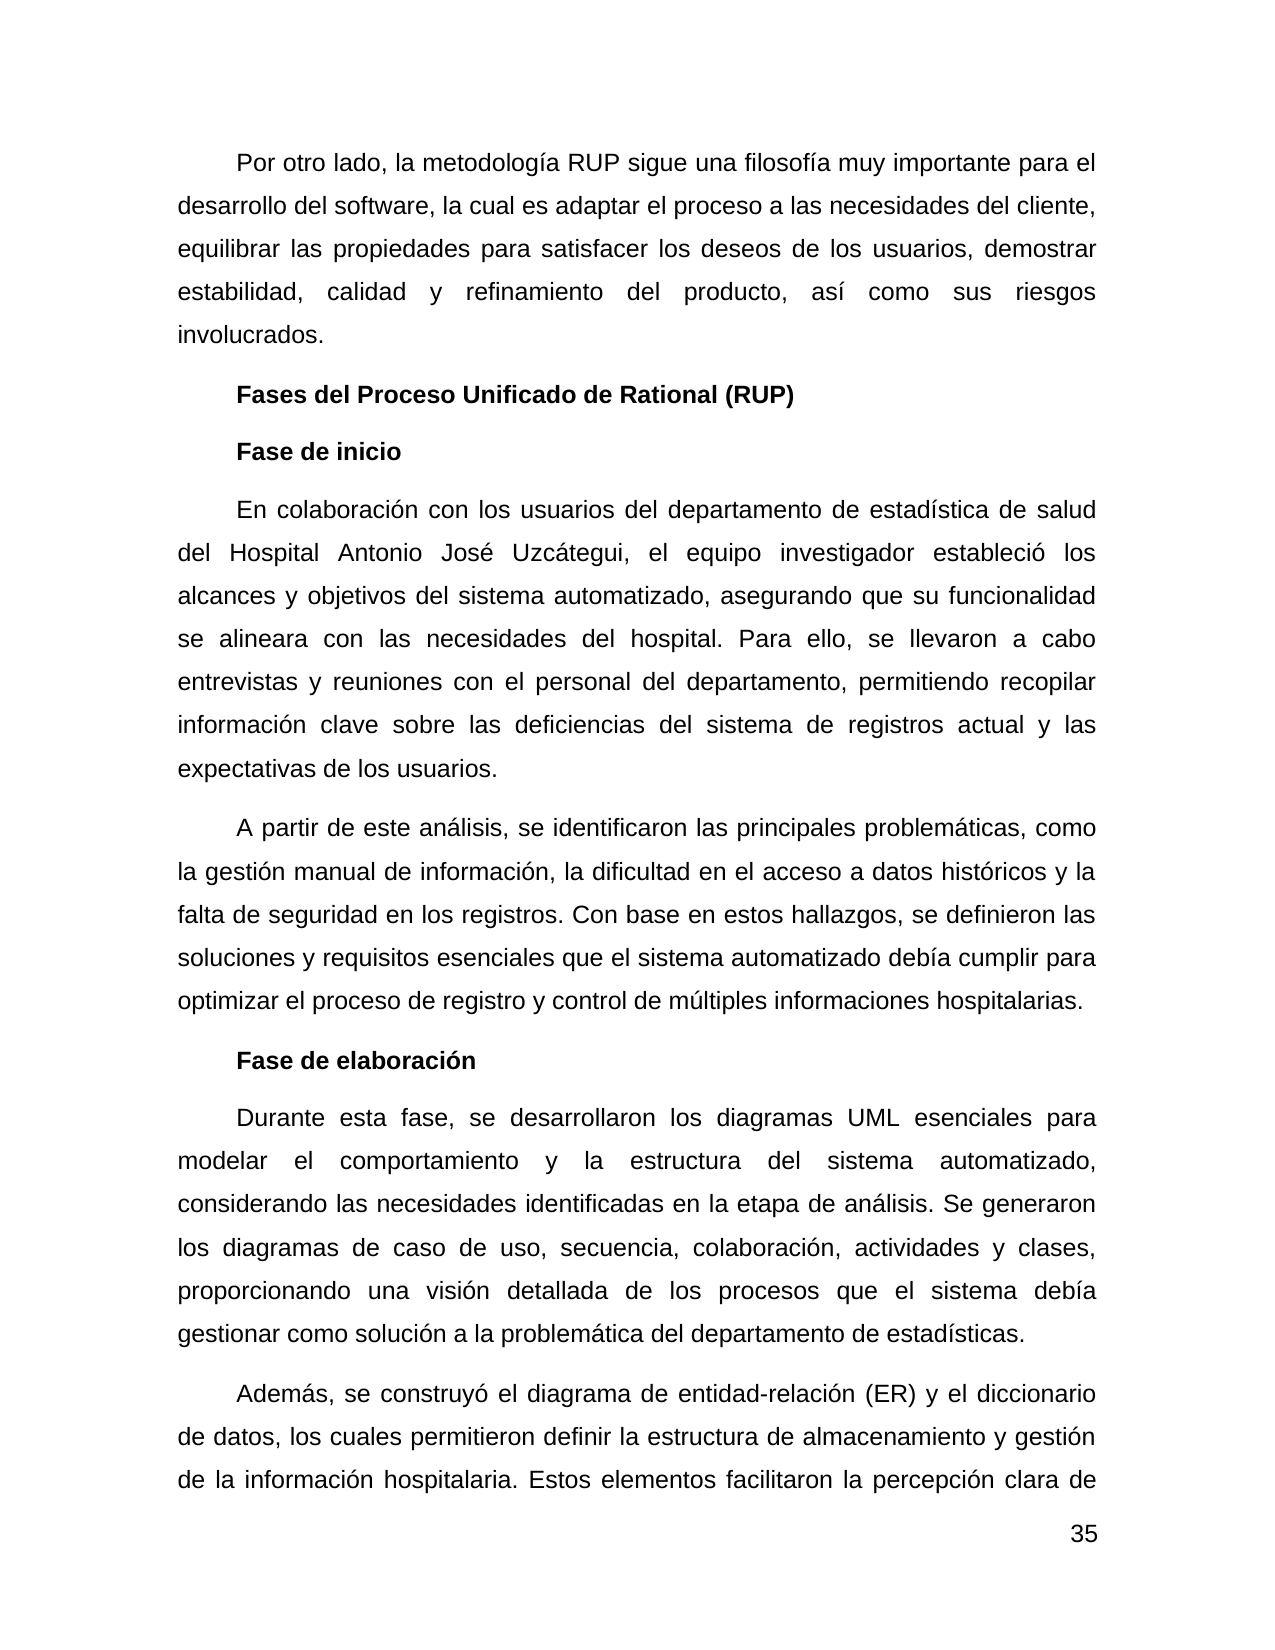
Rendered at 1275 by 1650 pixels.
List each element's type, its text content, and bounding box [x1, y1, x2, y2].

subtitle Fase de inicio [236, 437, 1098, 466]
text Durante esta fase, se desarrollaron los diagramas UML esenciales para modelar el comportamiento y la estructura del sistema automatizado, considerando las necesidades identificadas en la etapa de análisis. Se generaron los diagramas de caso de uso, secuencia, colaboración, actividades y clases, proporcionando una visión detallada de los procesos que el sistema debía gestionar como solución a la problemática del departamento de estadísticas. [177, 1103, 1098, 1348]
text En colaboración con los usuarios del departamento de estadística de salud del Hospital Antonio José Uzcátegui, el equipo investigador estableció los alcances y objetivos del sistema automatizado, asegurando que su funcionalidad se alineara con las necesidades del hospital. Para ello, se llevaron a cabo entrevistas y reuniones con el personal del departamento, permitiendo recopilar información clave sobre las deficiencias del sistema de registros actual y las expectativas de los usuarios. [177, 495, 1098, 782]
text Por otro lado, la metodología RUP sigue una filosofía muy importante para el desarrollo del software, la cual es adaptar el proceso a las necesidades del cliente, equilibrar las propiedades para satisfacer los deseos de los usuarios, demostrar estabilidad, calidad y refinamiento del producto, así como sus riesgos involucrados. [177, 148, 1098, 349]
subtitle Fases del Proceso Unificado de Rational (RUP) [236, 380, 1098, 409]
subtitle Fase de elaboración [236, 1046, 1098, 1074]
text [177, 1379, 1098, 1494]
text A partir de este análisis, se identificaron las principales problemáticas, como la gestión manual de información, la dificultad en el acceso a datos históricos y la falta de seguridad en los registros. Con base en estos hallazgos, se definieron las soluciones y requisitos esenciales que el sistema automatizado debía cumplir para optimizar el proceso de registro y control de múltiples informaciones hospitalarias. [177, 813, 1098, 1015]
